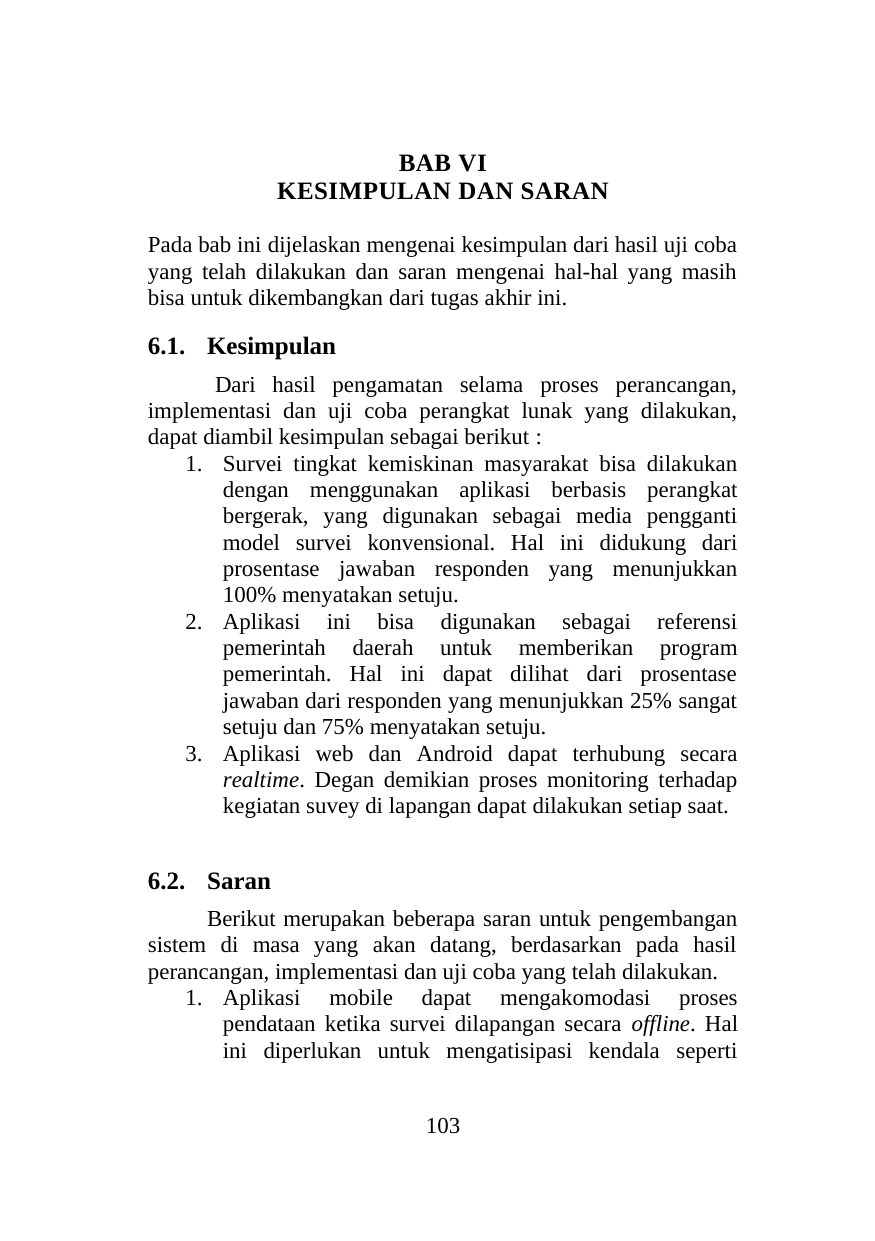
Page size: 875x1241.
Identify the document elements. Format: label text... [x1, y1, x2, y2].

subtitle BAB VI KESIMPULAN DAN SARAN [103, 148, 738, 205]
list Aplikasi web dan Android dapat terhubung secara realtime. Degan demikian proses monitoring terhadap kegiatan suvey di lapangan dapat dilakukan setiap saat. [185, 739, 738, 819]
text Berikut merupakan beberapa saran untuk pengembangan sistem di masa yang akan datang, berdasarkan pada hasil perancangan, implementasi dan uji coba yang telah dilakukan. [148, 905, 738, 984]
list Aplikasi ini bisa digunakan sebagai referensi pemerintah daerah untuk memberikan program pemerintah. Hal ini dapat dilihat dari prosentase jawaban dari responden yang menunjukkan 25% sangat setuju dan 75% menyatakan setuju. [185, 608, 738, 739]
text Dari hasil pengamatan selama proses perancangan, implementasi dan uji coba perangkat lunak yang dilakukan, dapat diambil kesimpulan sebagai berikut : [148, 371, 738, 450]
text Pada bab ini dijelaskan mengenai kesimpulan dari hasil uji coba yang telah dilakukan dan saran mengenai hal-hal yang masih bisa untuk dikembangkan dari tugas akhir ini. [148, 232, 738, 311]
subtitle Saran [148, 866, 738, 894]
subtitle Kesimpulan [148, 331, 738, 360]
list Survei tingkat kemiskinan masyarakat bisa dilakukan dengan menggunakan aplikasi berbasis perangkat bergerak, yang digunakan sebagai media pengganti model survei konvensional. Hal ini didukung dari prosentase jawaban responden yang menunjukkan 100% menyatakan setuju. [185, 450, 738, 608]
